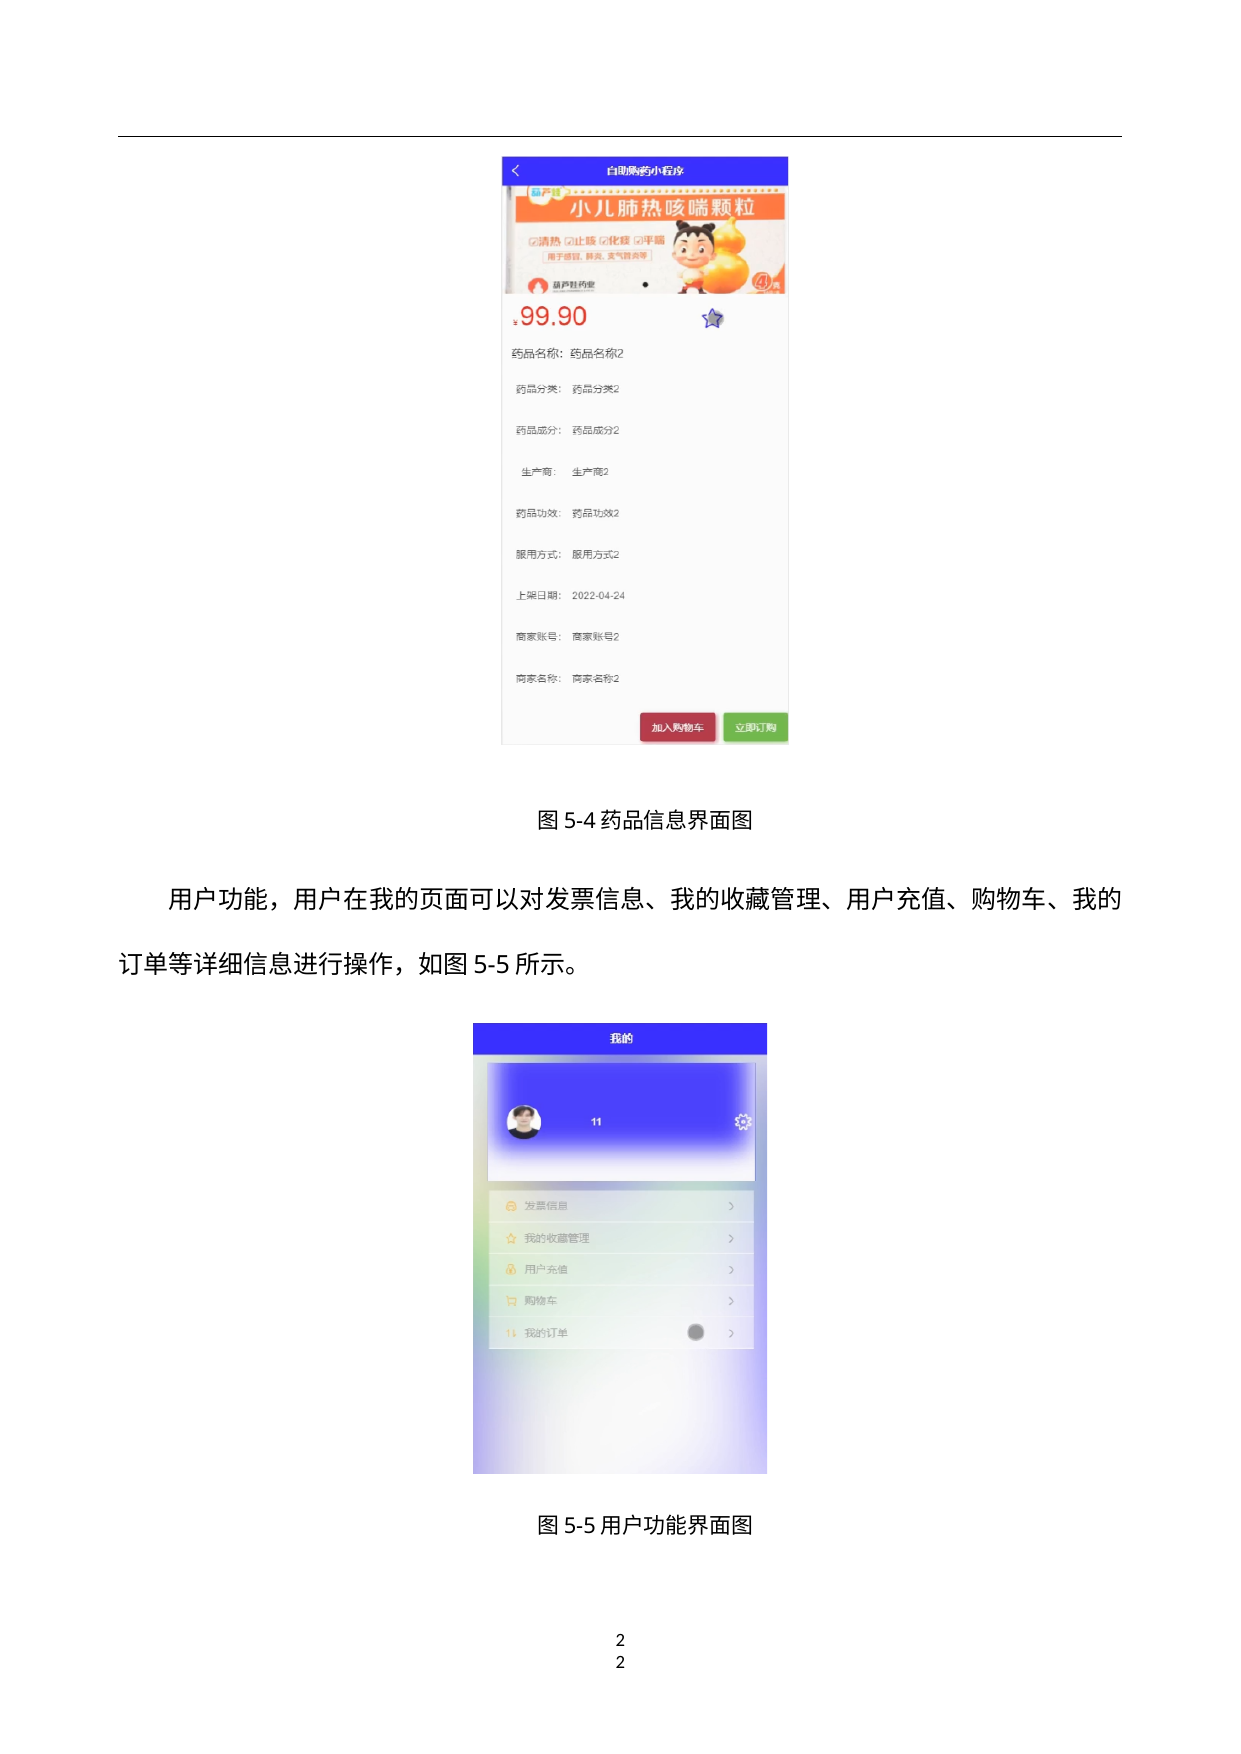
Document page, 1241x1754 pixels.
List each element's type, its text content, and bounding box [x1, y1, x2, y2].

text 图5-5用户功能界面图 [118, 1508, 1122, 1541]
text 图5-4药品信息界面图 [118, 803, 1122, 836]
picture [473, 1023, 768, 1474]
picture [501, 156, 789, 745]
text 用户功能，用户在我的页面可以对发票信息、我的收藏管理、用户充值、购物车、我的订单等详细信息进行操作，如图5-5所示。 [118, 865, 1122, 995]
